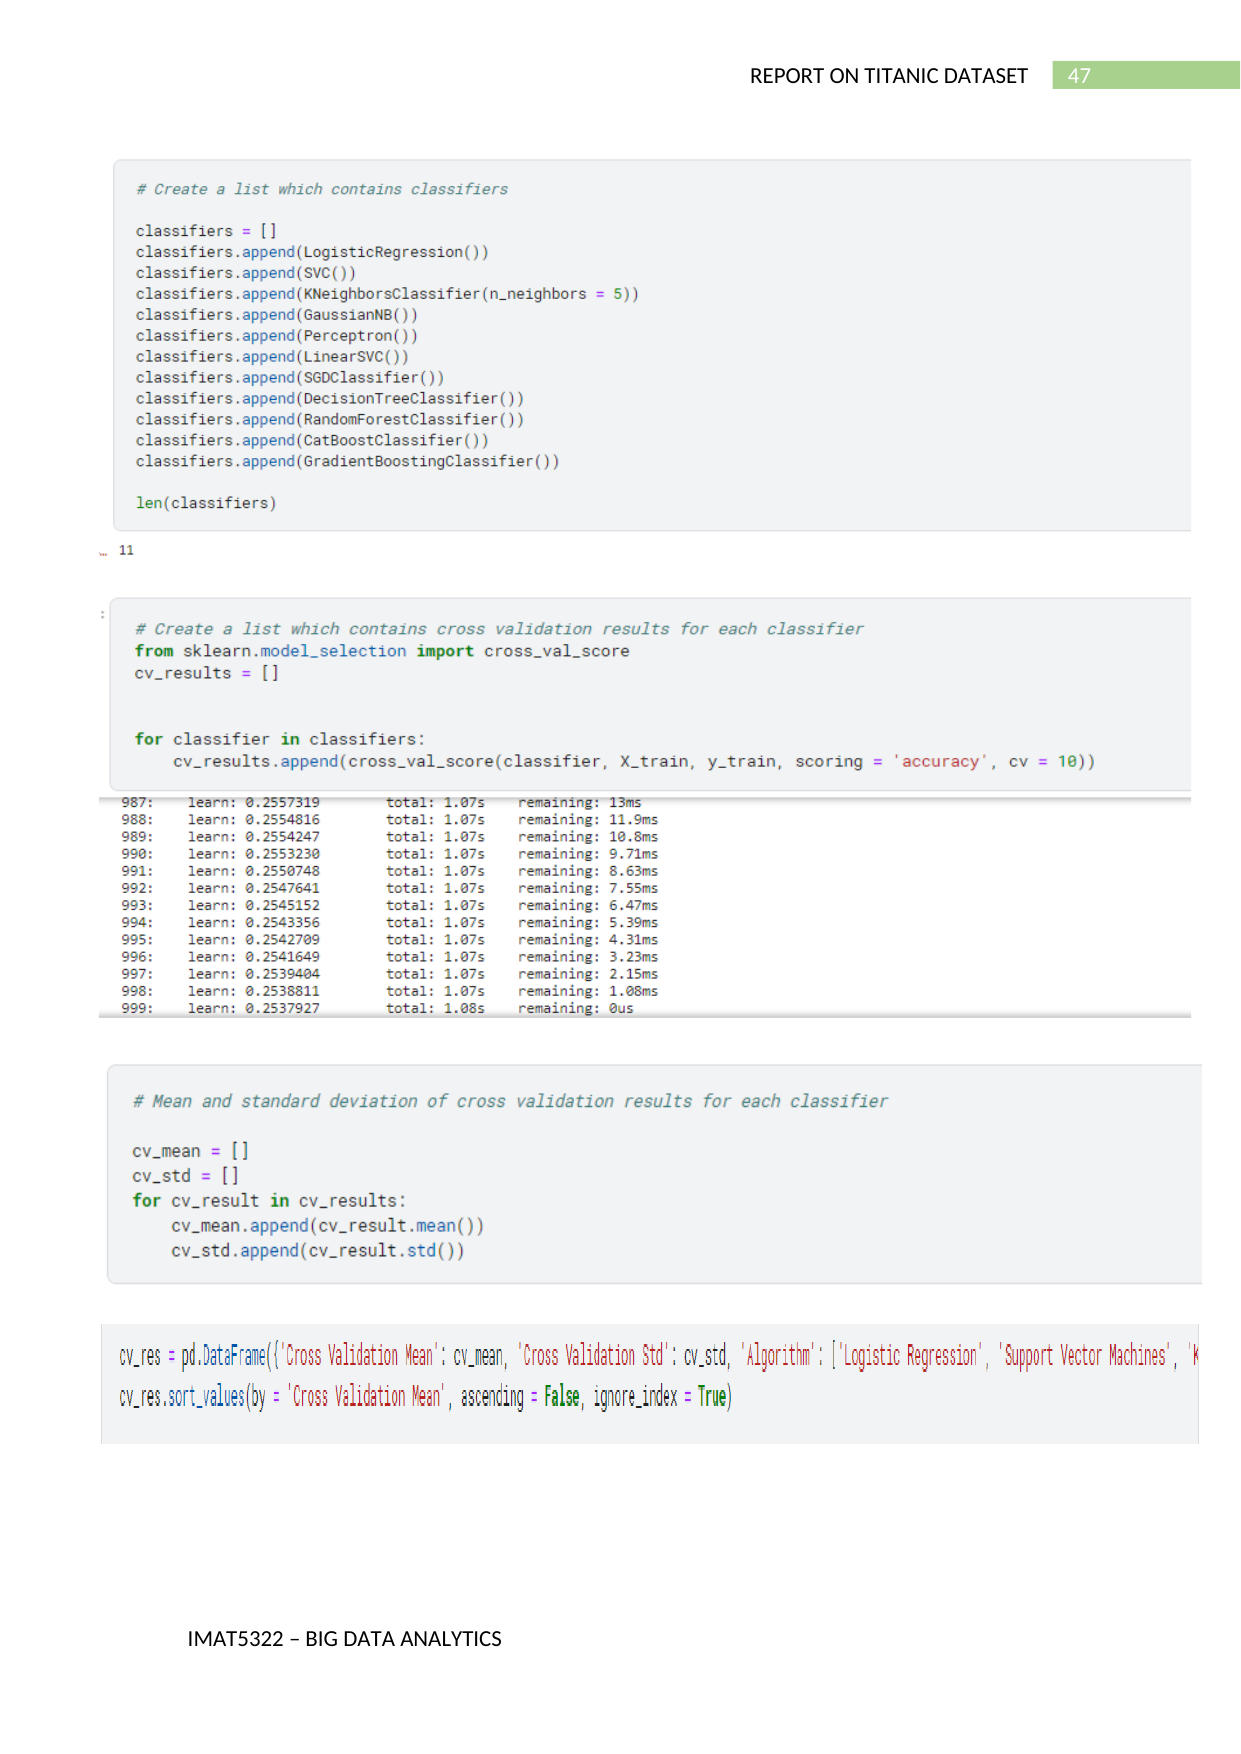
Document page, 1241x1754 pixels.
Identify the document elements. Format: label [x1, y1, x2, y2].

picture [98, 1059, 1202, 1294]
picture [98, 1324, 1213, 1444]
picture [98, 150, 1192, 564]
picture [98, 594, 1192, 1029]
